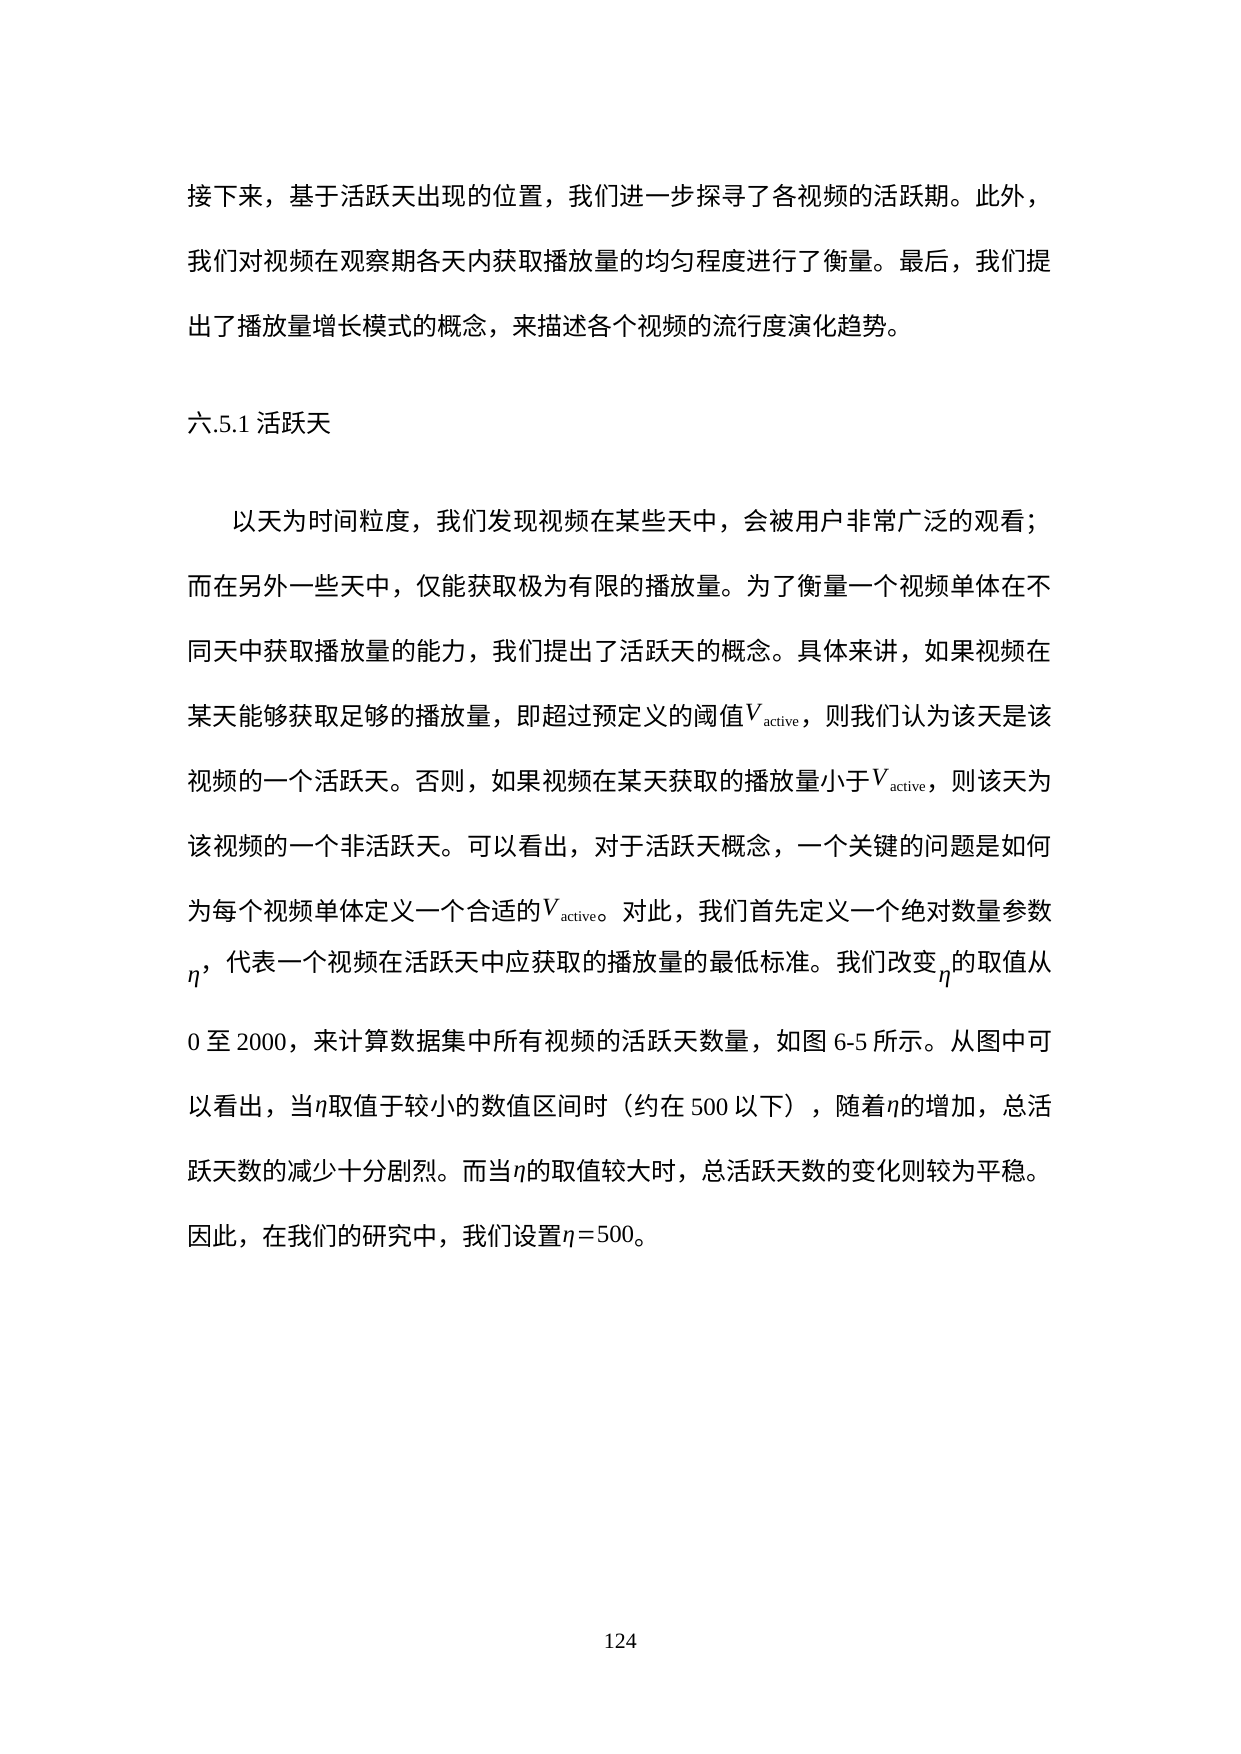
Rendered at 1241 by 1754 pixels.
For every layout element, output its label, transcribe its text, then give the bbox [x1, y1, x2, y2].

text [187, 162, 1053, 357]
text 以天为时间粒度，我们发现视频在某些天中，会被用户非常广泛的观看；而在另外一些天中，仅能获取极为有限的播放量。为了衡量一个视频单体在不同天中获取播放量的能力，我们提出了活跃天的概念。具体来讲，如果视频在某天能够获取足够的播放量，即超过预定义的阈值，则我们认为该天是该视频的一个活跃天。否则，如果视频在某天获取的播放量小于，则该天为该视频的一个非活跃天。可以看出，对于活跃天概念，一个关键的问题是如何为每个视频单体定义一个合适的。对此，我们首先定义一个绝对数量参数，代表一个视频在活跃天中应获取的播放量的最低标准。我们改变的取值从0至2000，来计算数据集中所有视频的活跃天数量，如图6-5所示。从图中可以看出，当取值于较小的数值区间时（约在500以下），随着的增加，总活跃天数的减少十分剧烈。而当的取值较大时，总活跃天数的变化则较为平稳。因此，在我们的研究中，我们设置。 [187, 487, 1053, 1267]
text 活跃天 [187, 389, 1053, 454]
